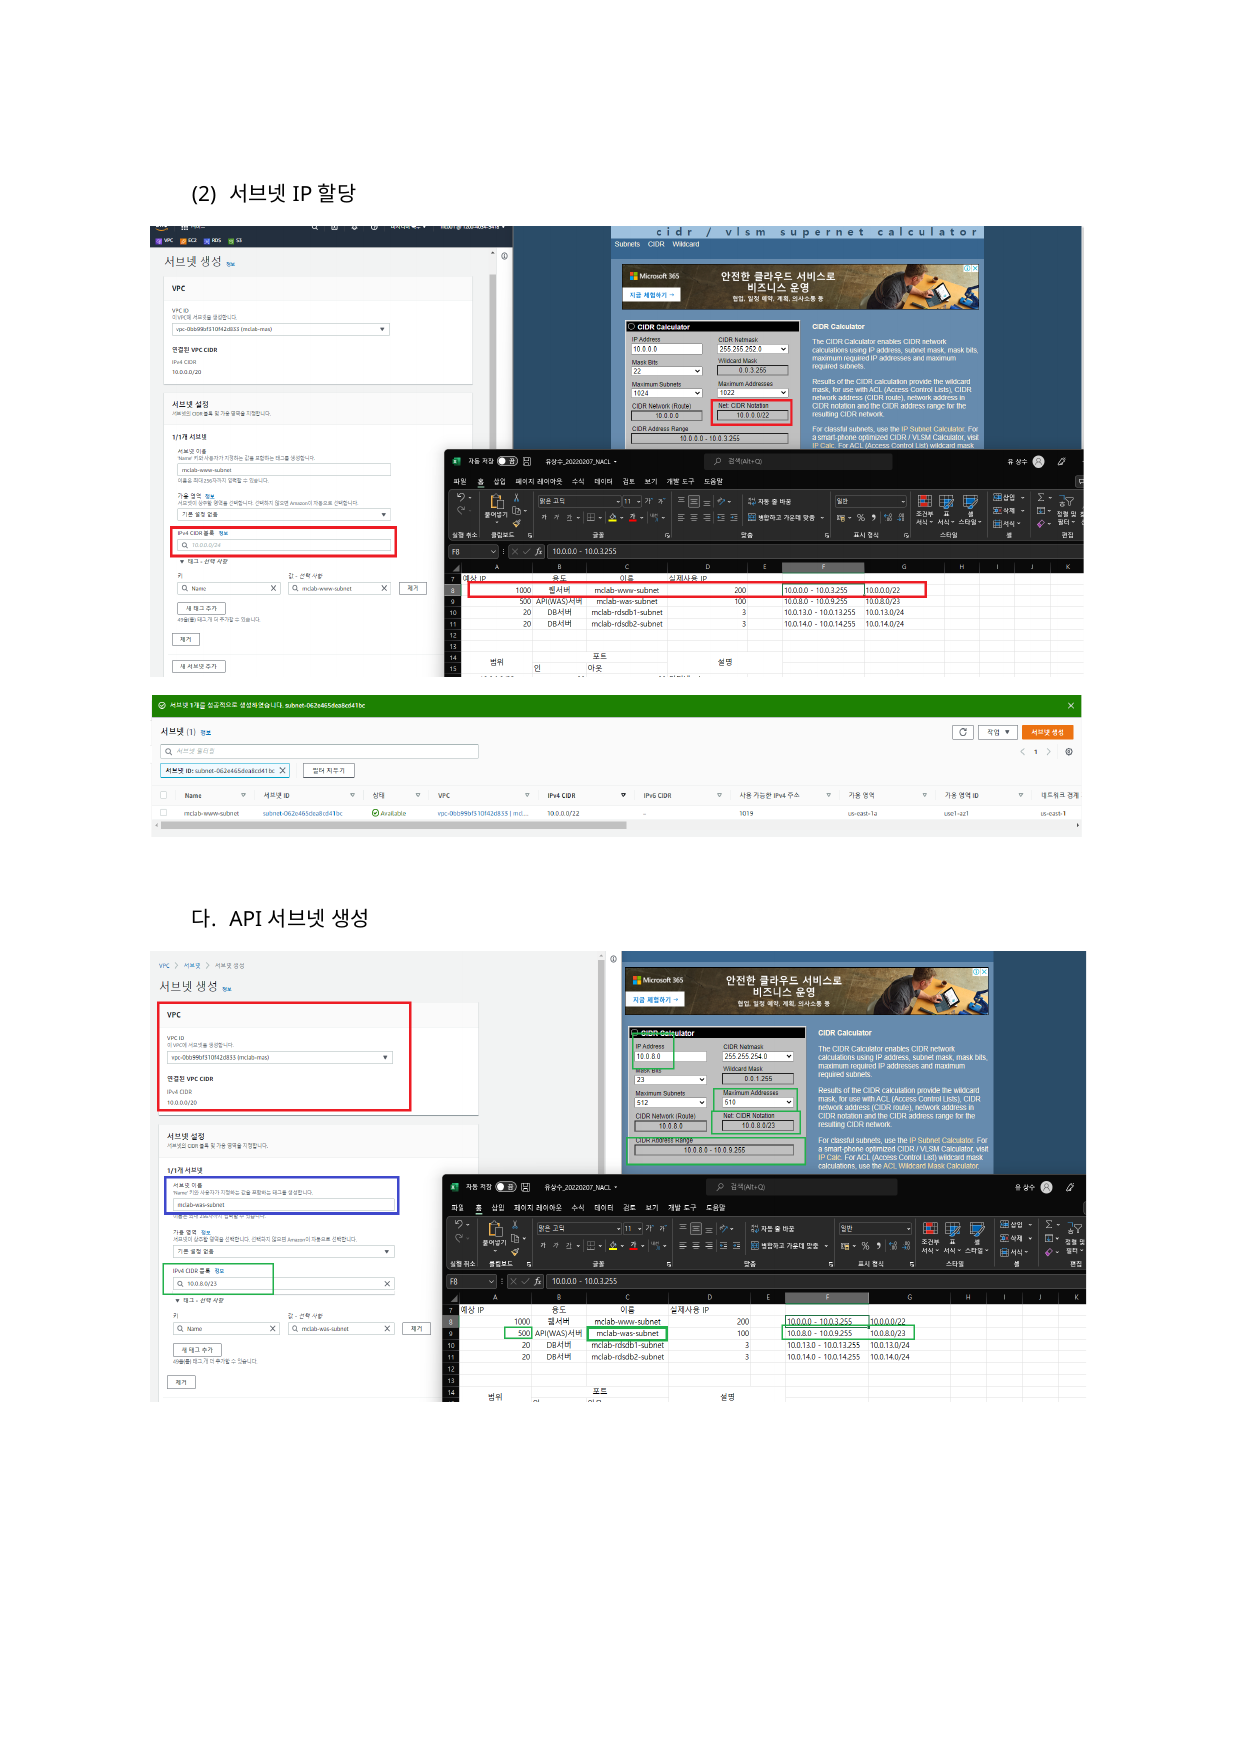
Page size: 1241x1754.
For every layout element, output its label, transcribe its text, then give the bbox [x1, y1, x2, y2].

subtitle API 서브넷 생성 [192, 902, 1090, 933]
list 서브넷 IP 할당 [192, 177, 1090, 207]
